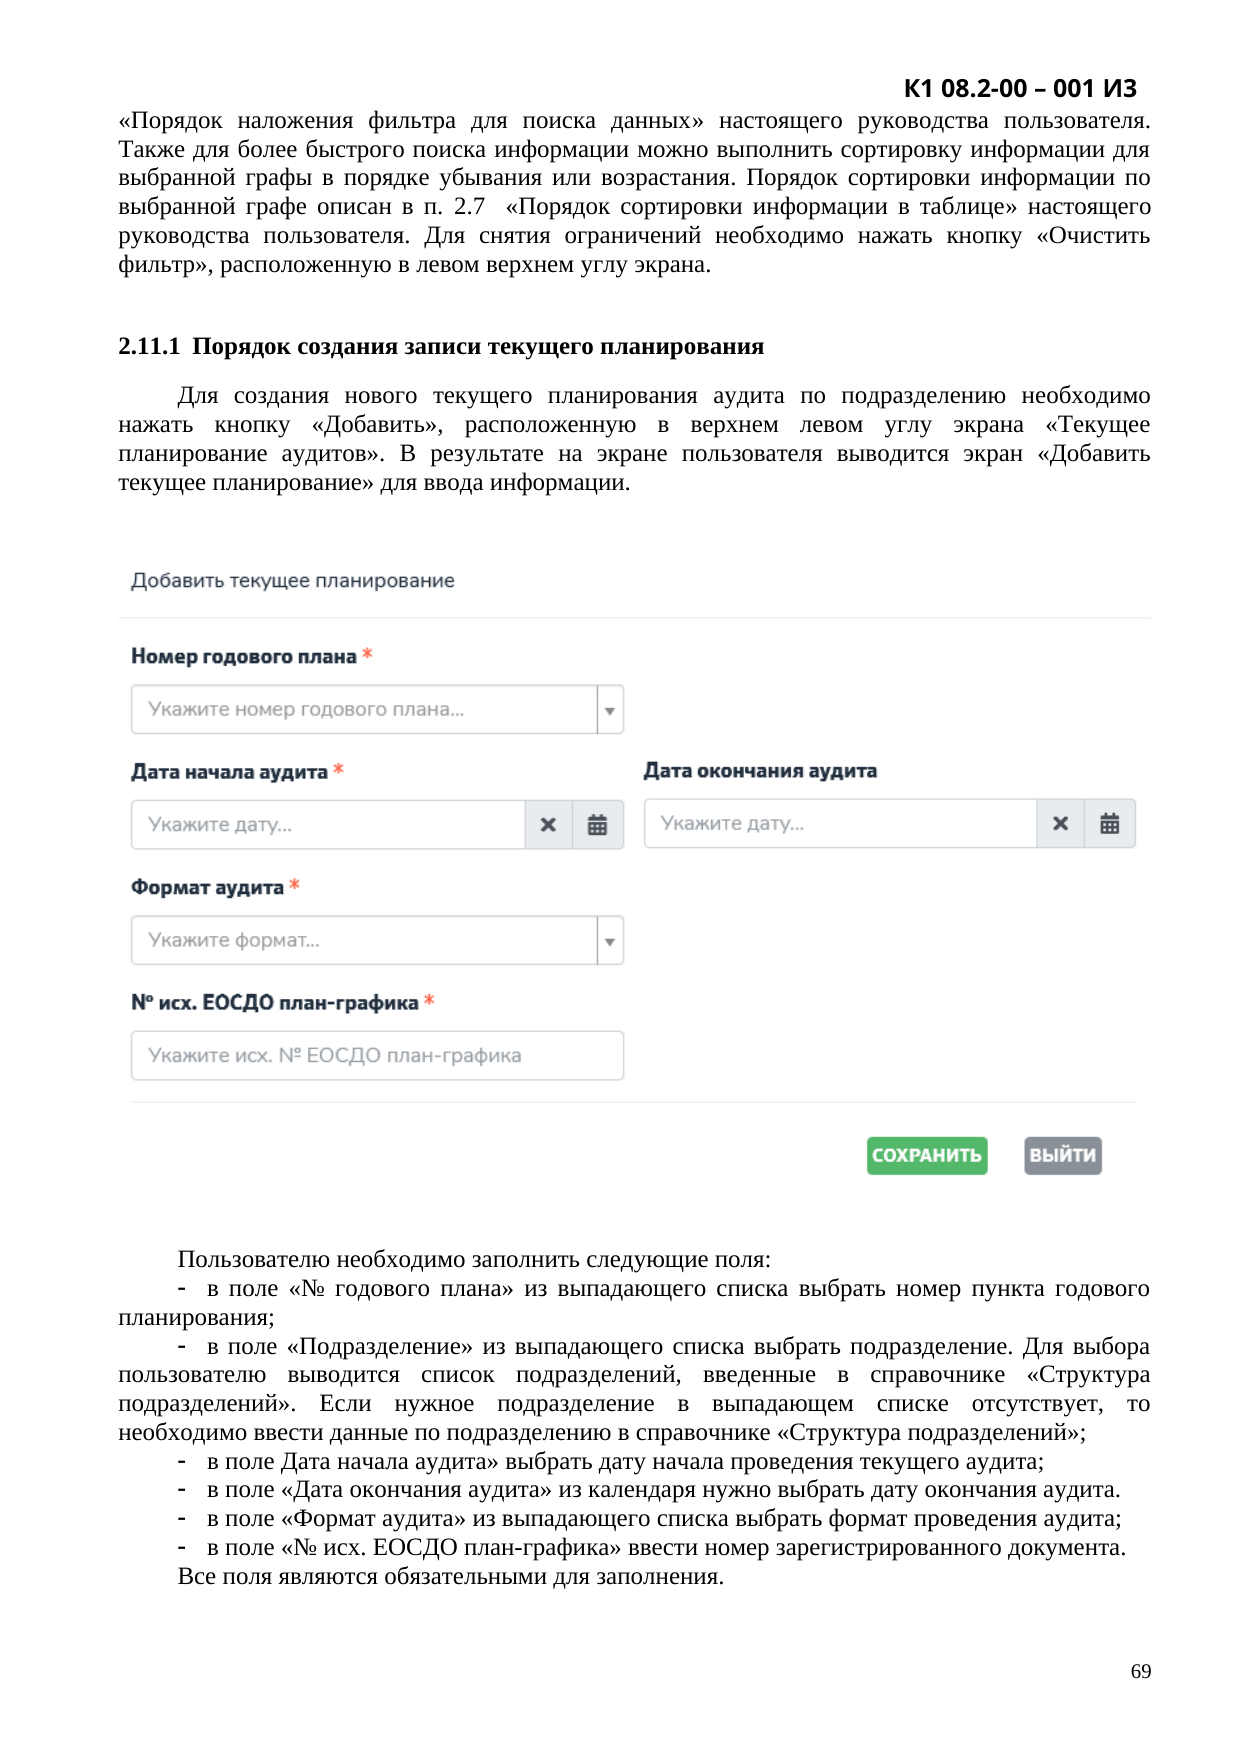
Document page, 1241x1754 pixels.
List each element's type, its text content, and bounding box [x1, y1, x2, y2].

picture [118, 548, 1152, 1221]
list в поле «Формат аудита» из выпадающего списка выбрать формат проведения аудита; [118, 1503, 1152, 1532]
list в поле «Дата окончания аудита» из календаря нужно выбрать дату окончания аудита. [118, 1474, 1152, 1503]
subtitle Порядок создания записи текущего планирования [118, 331, 1152, 360]
list в поле «Подразделение» из выпадающего списка выбрать подразделение. Для выбора пользователю выводится список подразделений, введенные в справочнике «Структура подразделений». Если нужное подразделение в выпадающем списке отсутствует, то необходимо ввести данные по подразделению в справочнике «Структура подразделений»; [118, 1331, 1152, 1446]
text Пользователю необходимо заполнить следующие поля: [118, 1244, 1152, 1273]
list в поле Дата начала аудита» выбрать дату начала проведения текущего аудита; [118, 1446, 1152, 1474]
list в поле «№ годового плана» из выпадающего списка выбрать номер пункта годового планирования; [118, 1273, 1152, 1331]
text Для создания нового текущего планирования аудита по подразделению необходимо нажать кнопку «Добавить», расположенную в верхнем левом углу экрана «Текущее планирование аудитов». В результате на экране пользователя выводится экран «Добавить текущее планирование» для ввода информации. [118, 381, 1152, 496]
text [118, 105, 1152, 277]
list Все поля являются обязательными для заполнения. [177, 1561, 1152, 1589]
list в поле «№ исх. ЕОСДО план-графика» ввести номер зарегистрированного документа. [118, 1532, 1152, 1561]
